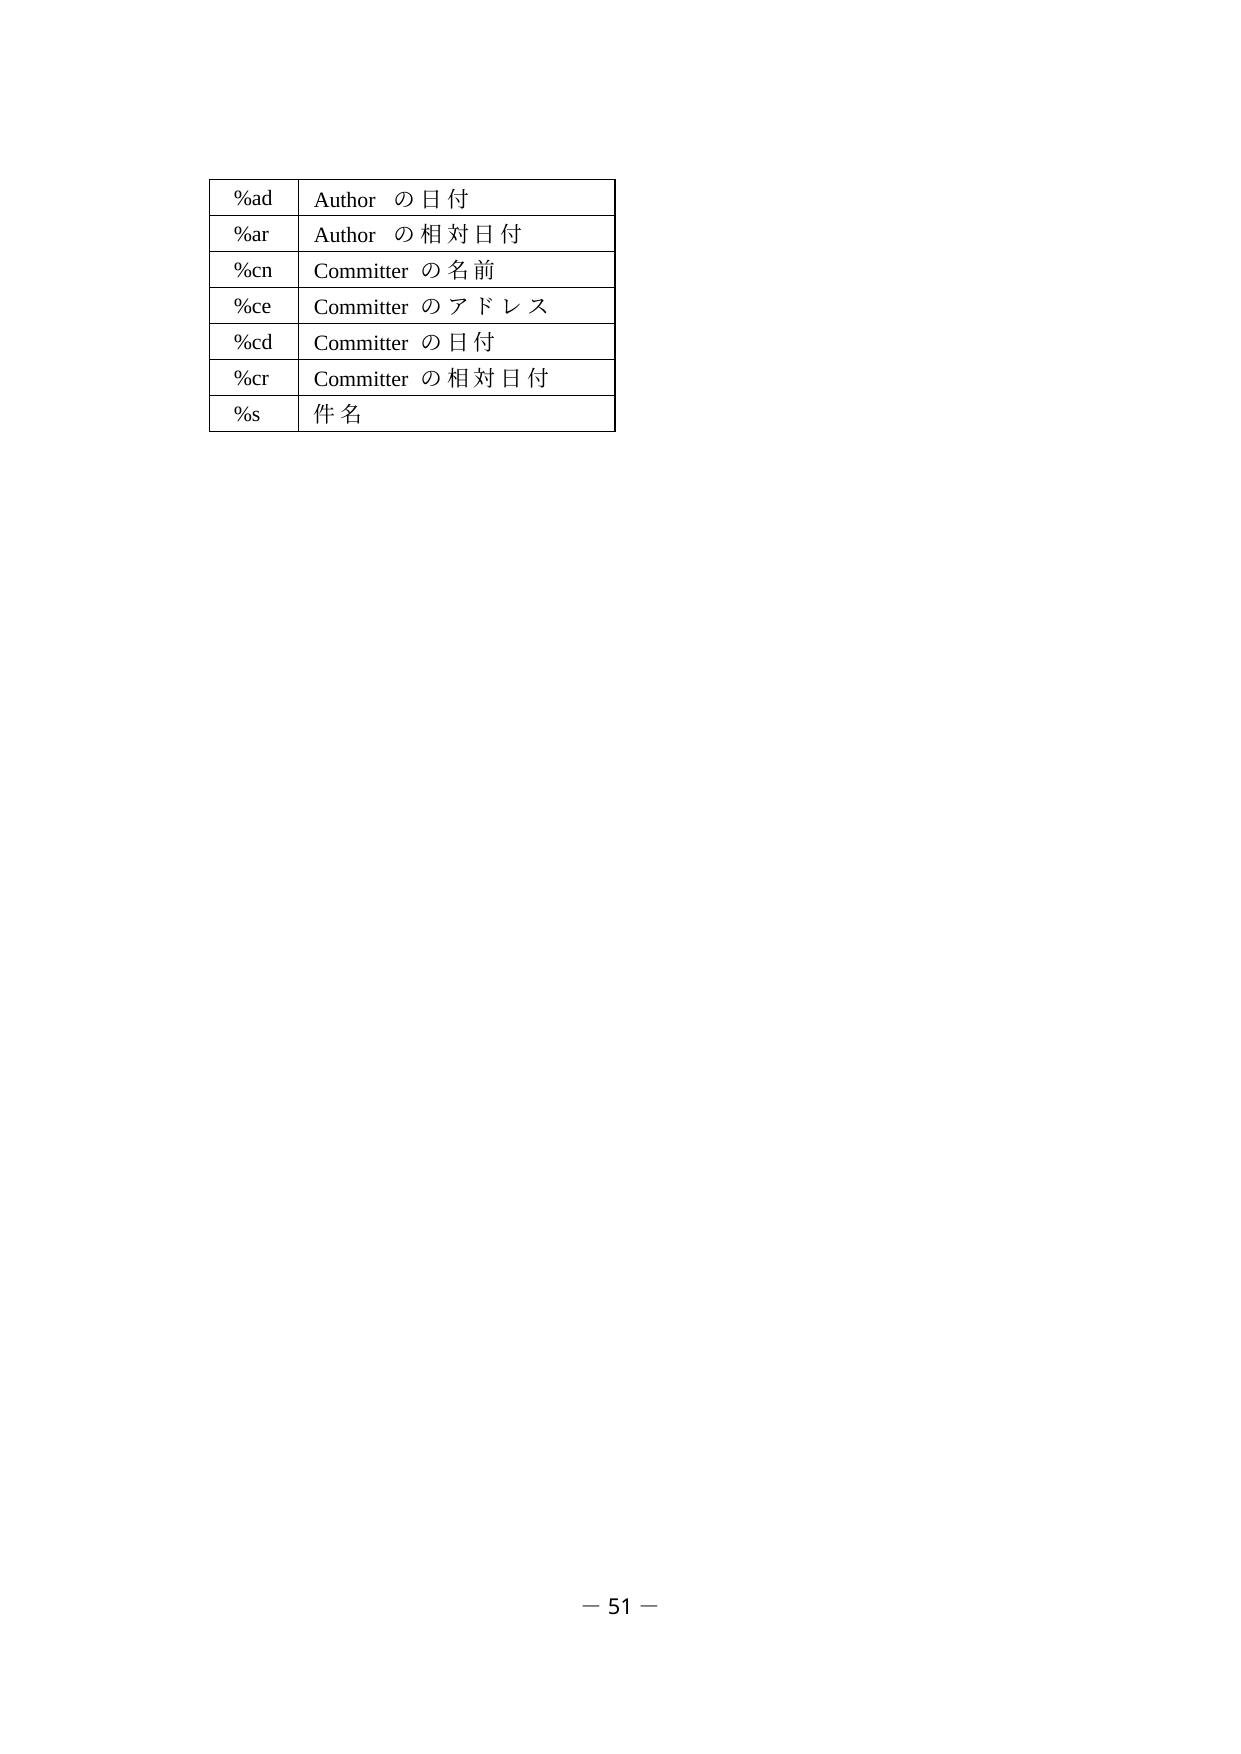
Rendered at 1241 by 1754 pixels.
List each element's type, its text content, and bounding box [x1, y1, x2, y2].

table_cell 件名 [299, 396, 614, 431]
table_cell %cd [210, 324, 298, 359]
table_cell Committerの名前 [299, 252, 614, 287]
table_cell %s [210, 396, 298, 431]
table_cell Committerの相対日付 [299, 360, 614, 395]
table_cell Authorの相対日付 [299, 216, 614, 251]
table_cell Committerの日付 [299, 324, 614, 359]
table_cell Committerのアドレス [299, 288, 614, 323]
table_cell %cn [210, 252, 298, 287]
table_cell %ar [210, 216, 298, 251]
table_header %ad [210, 180, 298, 215]
table_cell %ce [210, 288, 298, 323]
table_header Authorの日付 [299, 180, 614, 215]
table_cell %cr [210, 360, 298, 395]
